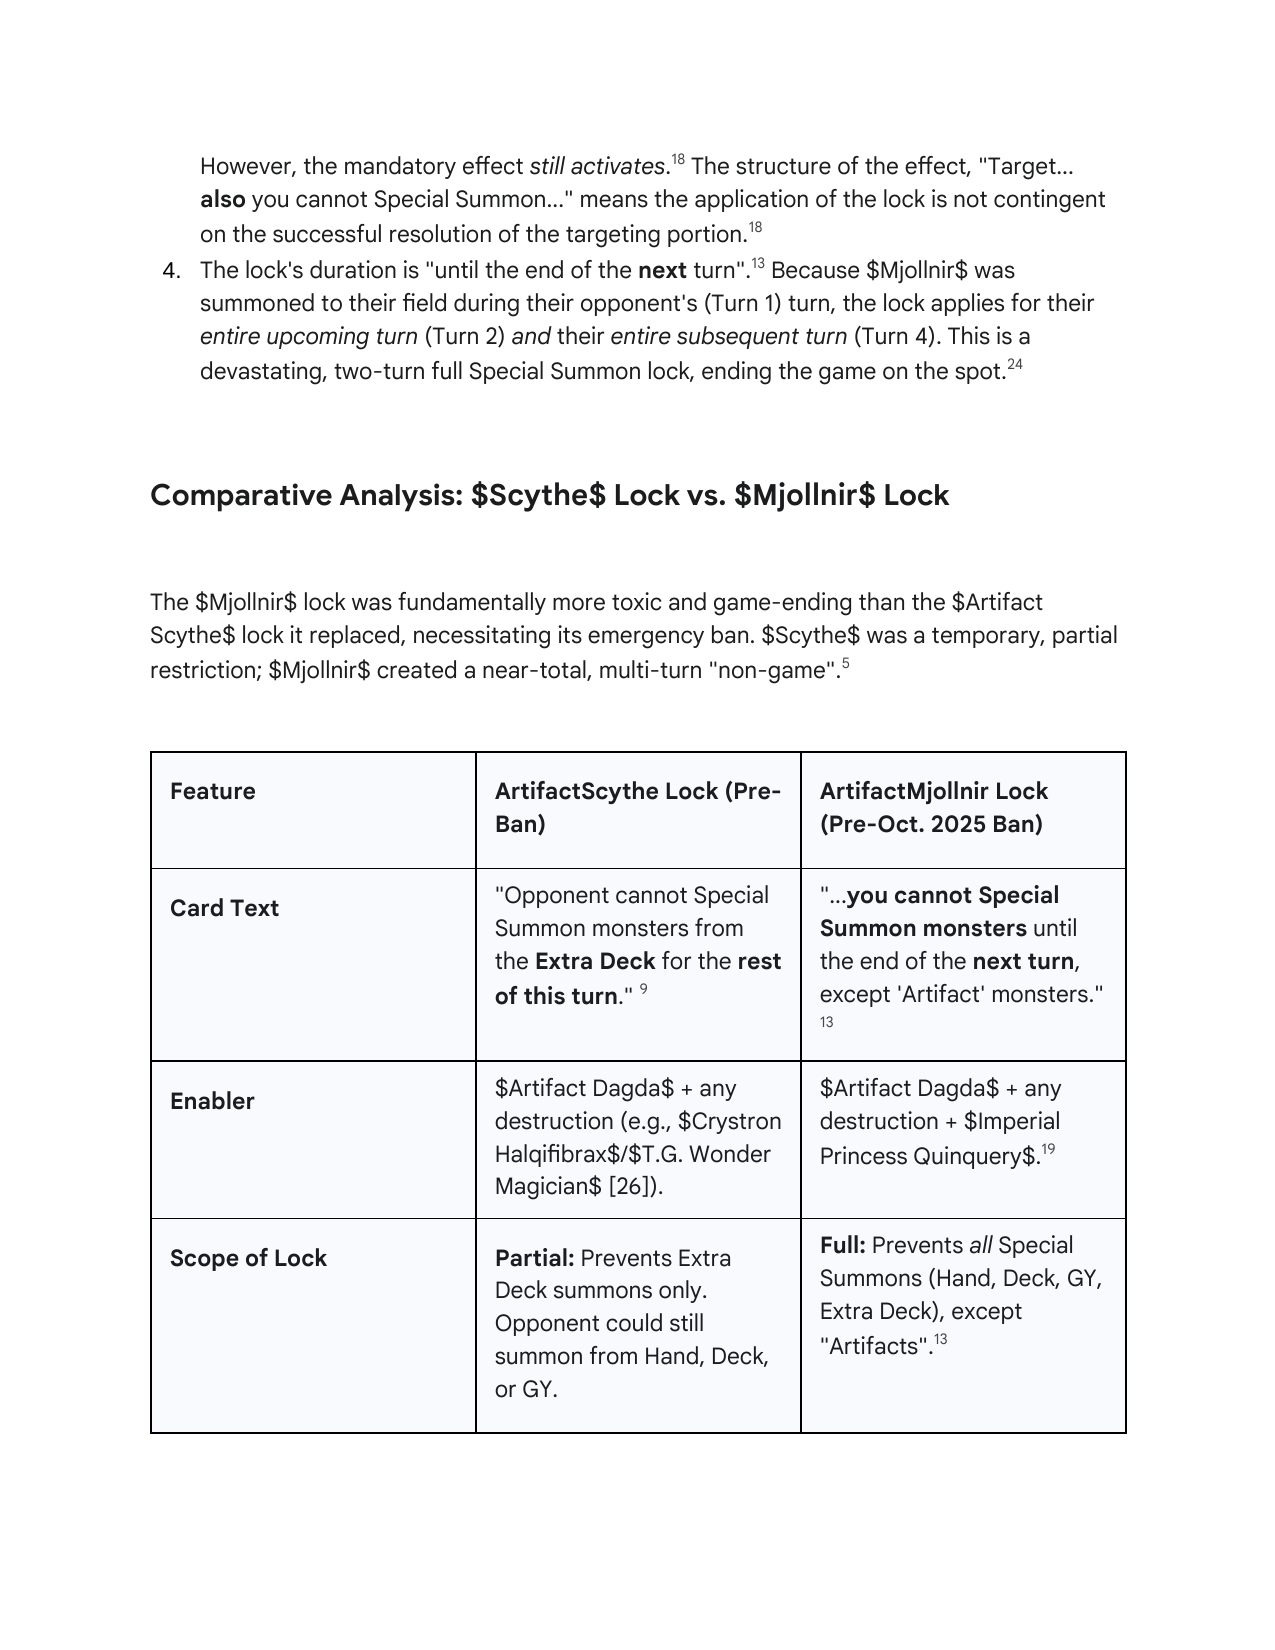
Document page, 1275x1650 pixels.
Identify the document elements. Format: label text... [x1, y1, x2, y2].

table_header ArtifactMjollnir Lock (Pre-Oct. 2025 Ban) [802, 753, 1125, 868]
table_cell "...you cannot Special Summon monsters until the end of the next turn, except 'Artifact' monsters." 13 [802, 869, 1125, 1060]
table_cell Partial: Prevents Extra Deck summons only. Opponent could still summon from Hand, Deck, or GY. [477, 1219, 800, 1432]
list The lock's duration is "until the end of the next turn".13 Because $Mjollnir$ was summoned to their field during their opponent's (Turn 1) turn, the lock applies for their entire upcoming turn (Turn 2) and their entire subsequent turn (Turn 4). This is a devastating, two-turn full Special Summon lock, ending the game on the spot.24 [162, 254, 1125, 387]
table_cell $Artifact Dagda$ + any destruction (e.g., $Crystron Halqifibrax$/$T.G. Wonder Magician$ [26]). [477, 1062, 800, 1217]
table_cell Full: Prevents all Special Summons (Hand, Deck, GY, Extra Deck), except "Artifacts".13 [802, 1219, 1125, 1432]
table_cell "Opponent cannot Special Summon monsters from the Extra Deck for the rest of this turn." 9 [477, 869, 800, 1060]
table_cell Scope of Lock [152, 1219, 475, 1432]
text The $Mjollnir$ lock was fundamentally more toxic and game-ending than the $Artifact Scythe$ lock it replaced, necessitating its emergency ban. $Scythe$ was a temporary, partial restriction; $Mjollnir$ created a near-total, multi-turn "non-game".5 [150, 589, 1125, 686]
table_header ArtifactScythe Lock (Pre-Ban) [477, 753, 800, 868]
table_cell $Artifact Dagda$ + any destruction + $Imperial Princess Quinquery$.19 [802, 1062, 1125, 1217]
table_cell Card Text [152, 869, 475, 1060]
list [162, 150, 1125, 250]
subtitle Comparative Analysis: $Scythe$ Lock vs. $Mjollnir$ Lock [150, 477, 1125, 513]
table_cell Enabler [152, 1062, 475, 1217]
table_header Feature [152, 753, 475, 868]
